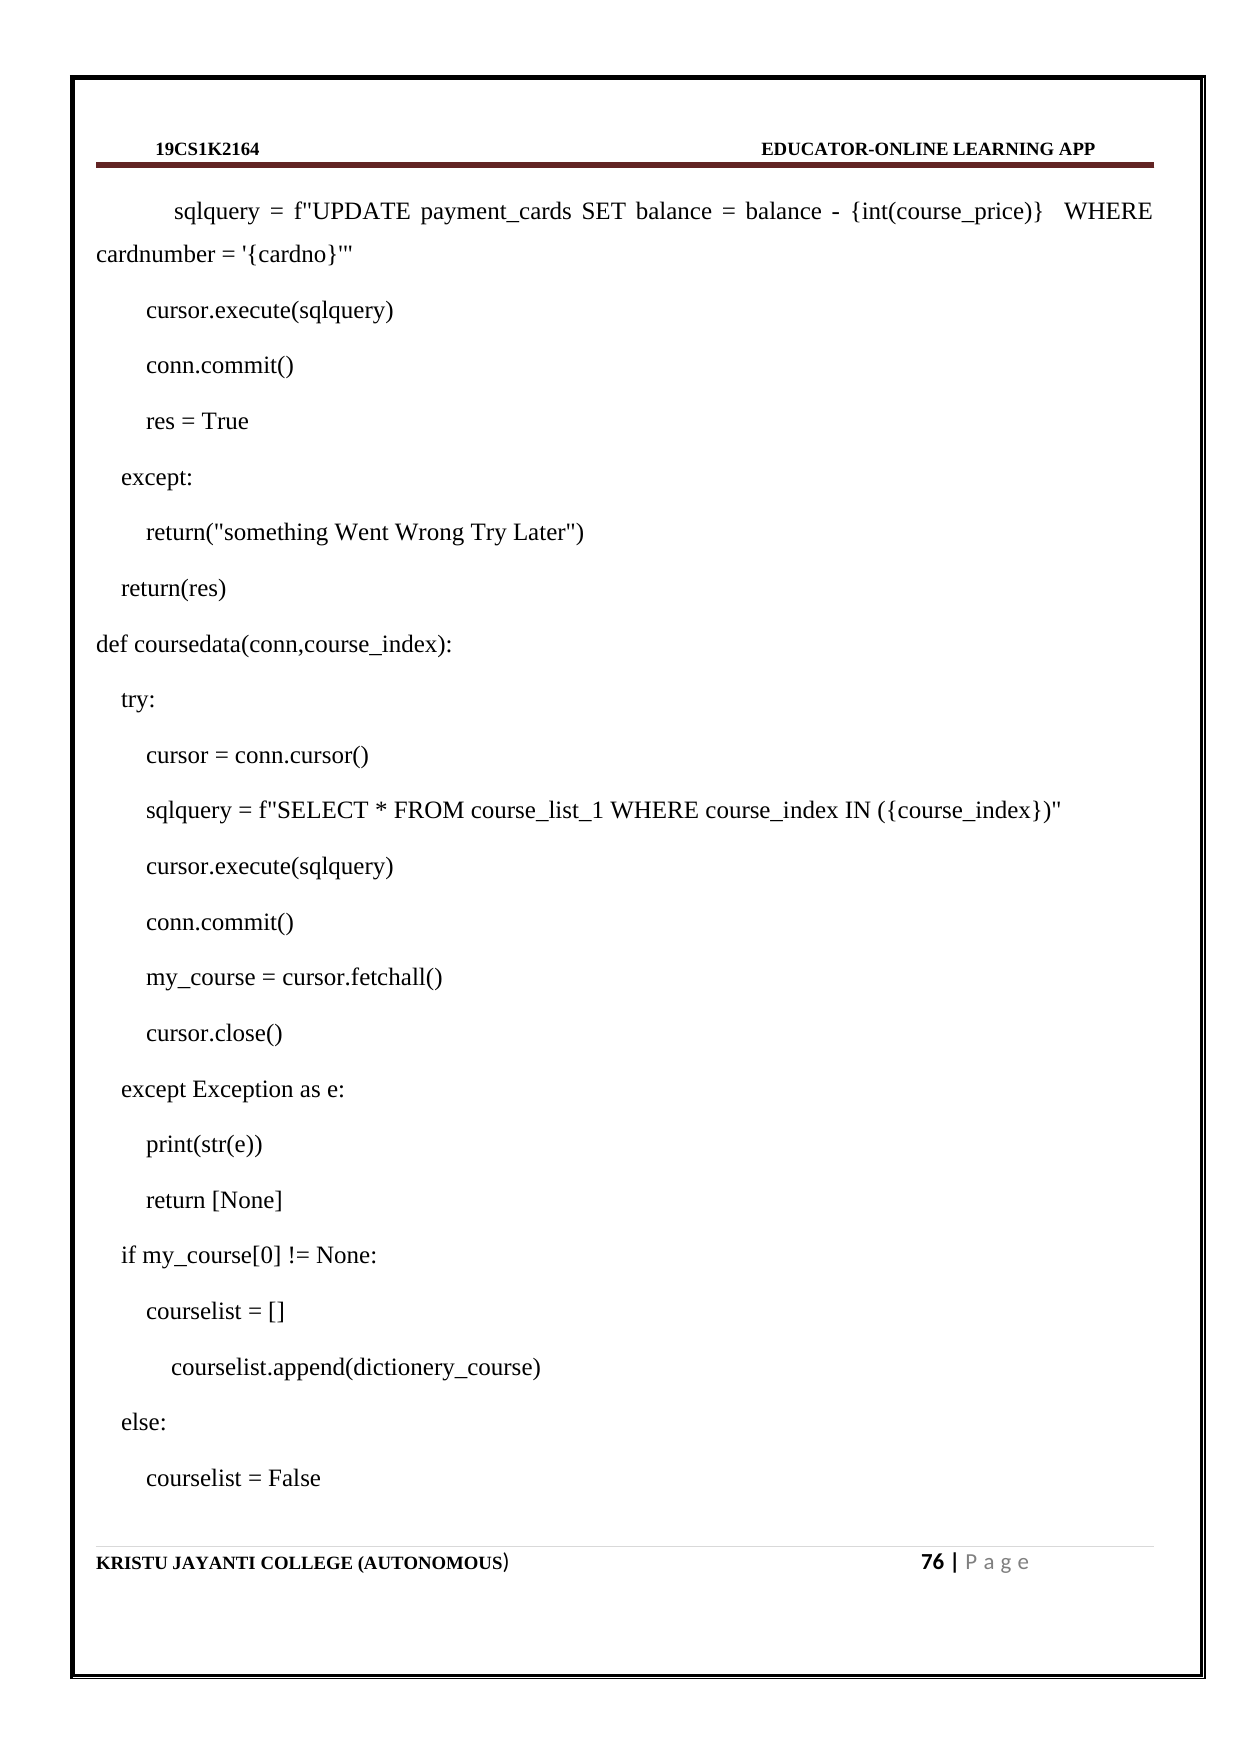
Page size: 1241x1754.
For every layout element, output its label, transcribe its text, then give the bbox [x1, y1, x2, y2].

text courselist = False [96, 1463, 1154, 1492]
text cursor.execute(sqlquery) [96, 851, 1154, 880]
text except: [96, 462, 1154, 491]
text courselist = [] [96, 1296, 1154, 1325]
text def coursedata(conn,course_index): [96, 629, 1154, 657]
text cursor.execute(sqlquery) [96, 295, 1154, 324]
text try: [96, 684, 1154, 713]
text return("something Went Wrong Try Later") [96, 517, 1154, 546]
text courselist.append(dictionery_course) [96, 1352, 1154, 1381]
text my_course = cursor.fetchall() [96, 962, 1154, 991]
text return [None] [96, 1185, 1154, 1214]
text except Exception as e: [96, 1074, 1154, 1102]
text else: [96, 1407, 1154, 1436]
text conn.commit() [96, 907, 1154, 936]
text res = True [96, 406, 1154, 435]
text sqlquery = f"UPDATE payment_cards SET balance = balance - {int(course_price)} WHERE cardnumber = '{cardno}'" [96, 196, 1154, 268]
text if my_course[0] != None: [96, 1241, 1154, 1269]
text conn.commit() [96, 351, 1154, 379]
text return(res) [96, 573, 1154, 602]
text sqlquery = f"SELECT * FROM course_list_1 WHERE course_index IN ({course_index})" [96, 796, 1154, 824]
text print(str(e)) [96, 1129, 1154, 1158]
text cursor = conn.cursor() [96, 740, 1154, 769]
text cursor.close() [96, 1018, 1154, 1047]
